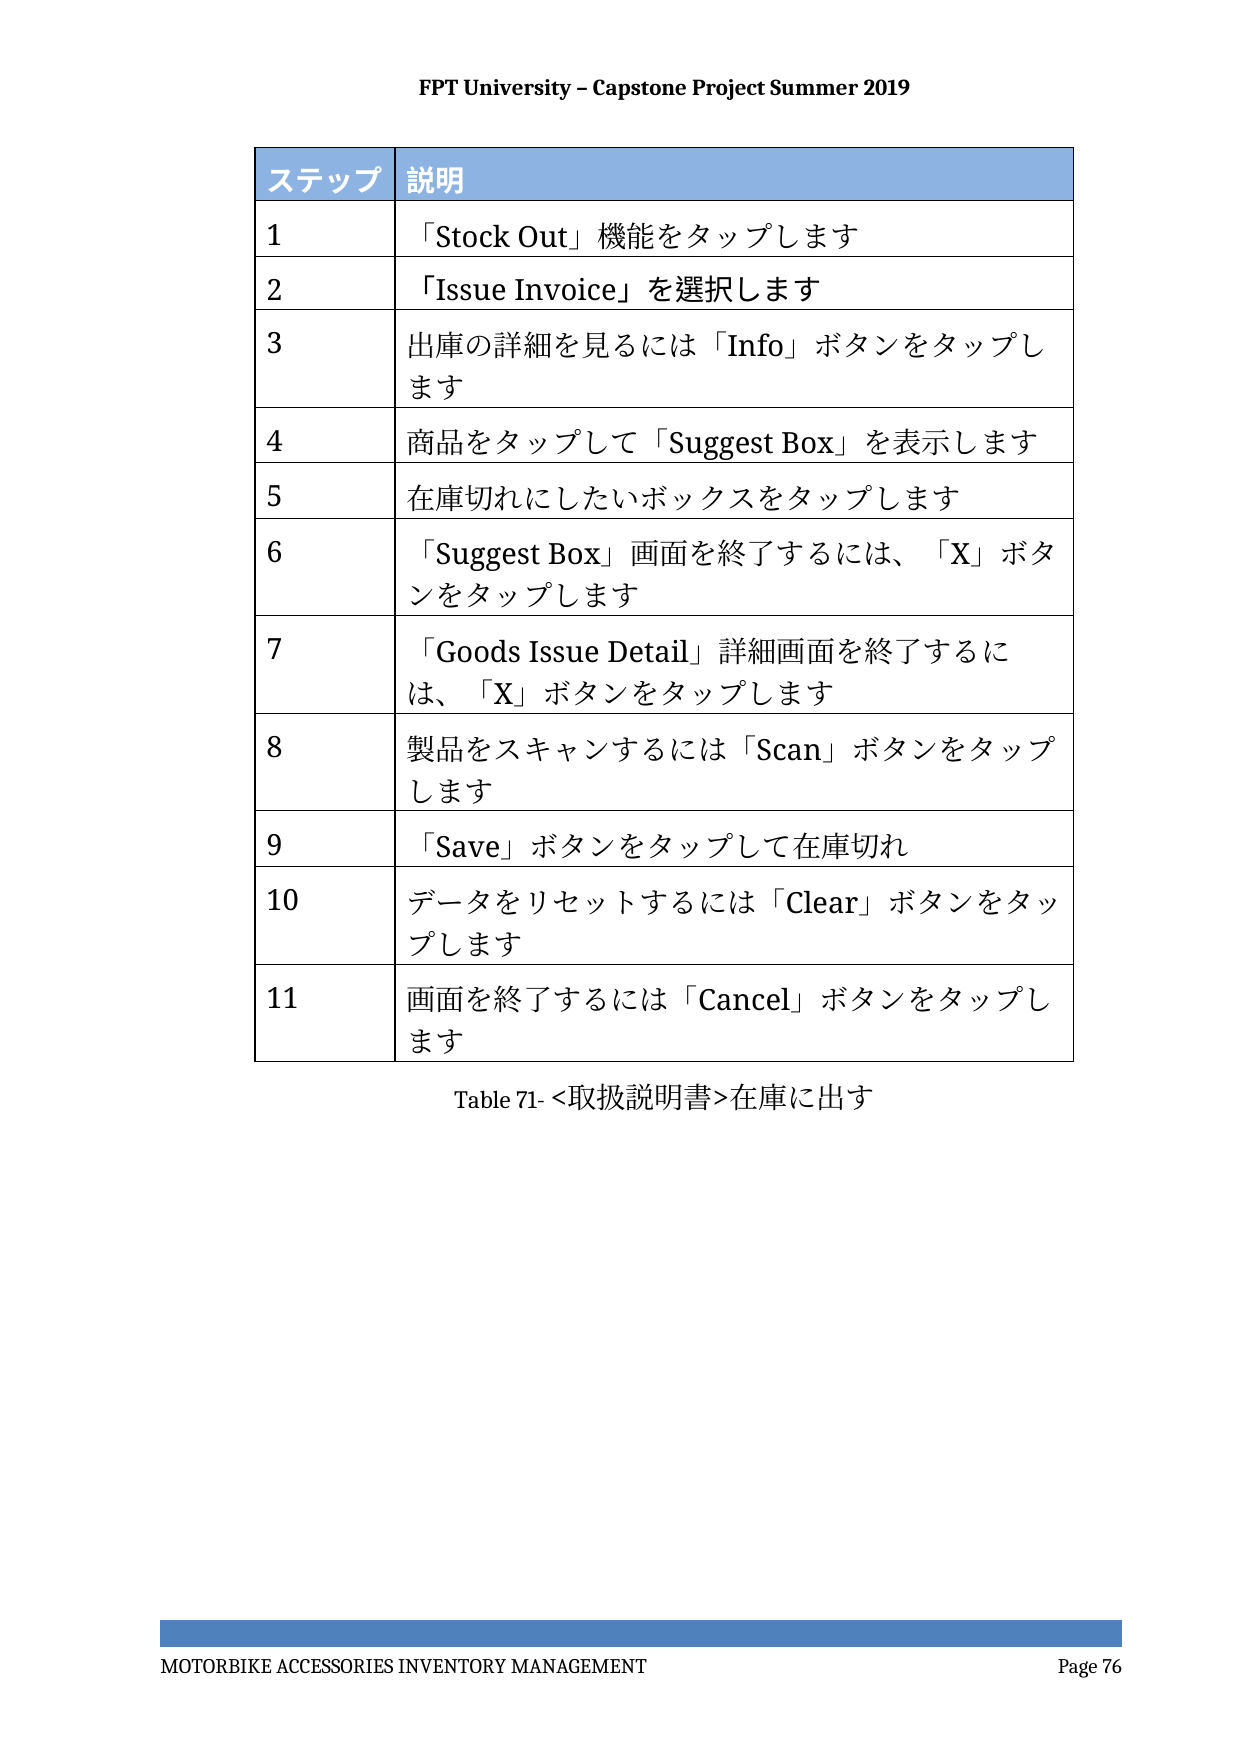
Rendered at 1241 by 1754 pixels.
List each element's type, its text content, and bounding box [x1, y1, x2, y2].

table_cell 10 [256, 867, 394, 963]
table_cell 5 [256, 463, 394, 518]
table_cell 8 [256, 714, 394, 810]
table_cell 「Save」ボタンをタップして在庫切れ [396, 811, 1073, 866]
table_cell 出庫の詳細を見るには「Info」ボタンをタップします [396, 310, 1073, 407]
table_cell 商品をタップして「Suggest Box」を表示します [396, 408, 1073, 462]
table_cell 「Goods Issue Detail」詳細画面を終了するには、「X」ボタンをタップします [396, 616, 1073, 713]
table_cell 2 [256, 257, 394, 309]
table_cell 「Stock Out」機能をタップします [396, 201, 1073, 256]
table_cell 6 [256, 519, 394, 615]
table_cell データをリセットするには「Clear」ボタンをタップします [396, 867, 1073, 963]
table_cell 「Suggest Box」画面を終了するには、「X」ボタンをタップします [396, 519, 1073, 615]
table_cell 4 [256, 408, 394, 462]
table_cell 1 [256, 201, 394, 256]
table_cell 11 [256, 965, 394, 1061]
table_cell 9 [256, 811, 394, 866]
table_cell 在庫切れにしたいボックスをタップします [396, 463, 1073, 518]
table_header 説明 [396, 148, 1073, 200]
table_cell 7 [256, 616, 394, 713]
table_cell 3 [256, 310, 394, 407]
table_cell 製品をスキャンするには「Scan」ボタンをタップします [396, 714, 1073, 810]
table_header ステップ [256, 148, 394, 200]
table_cell 「Issue Invoice」を選択します [396, 257, 1073, 309]
table_cell 画面を終了するには「Cancel」ボタンをタップします [396, 965, 1073, 1061]
